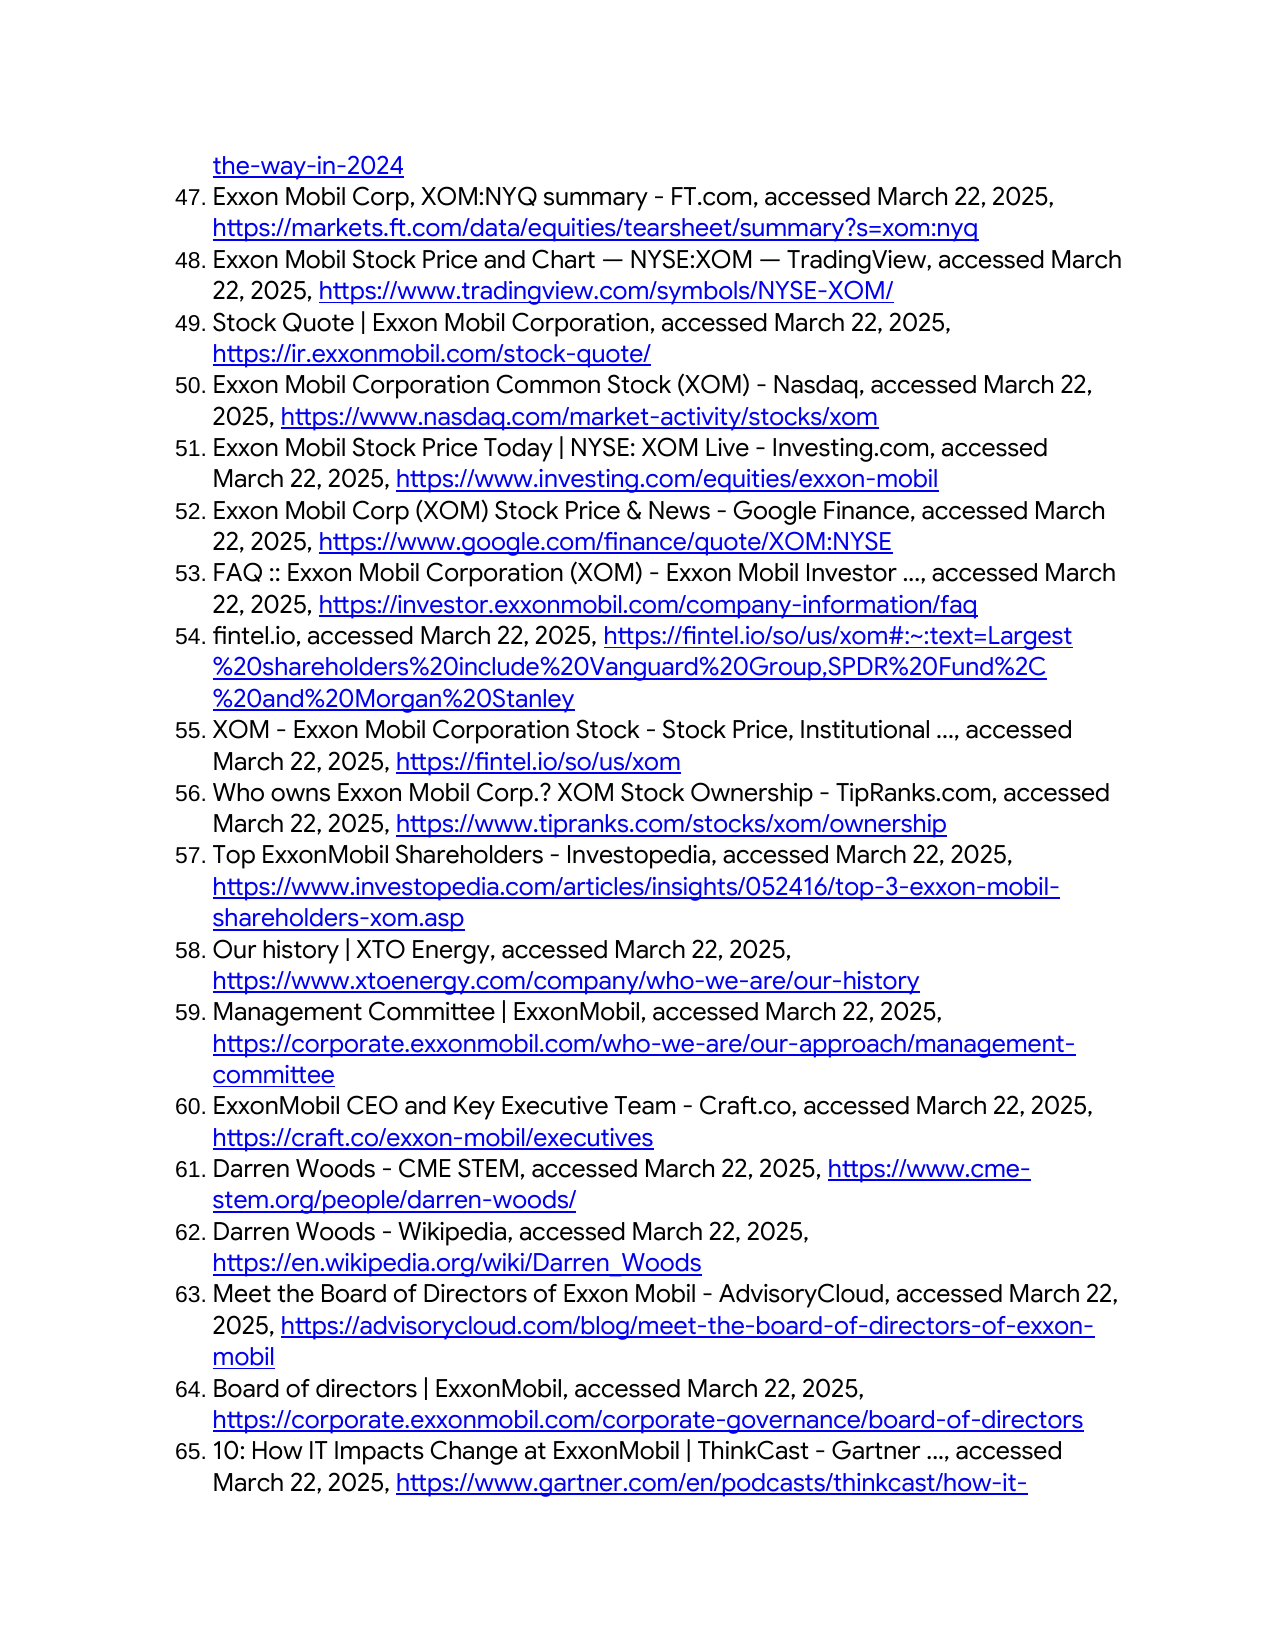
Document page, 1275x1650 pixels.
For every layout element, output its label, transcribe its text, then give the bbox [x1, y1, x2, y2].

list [175, 150, 1125, 181]
list fintel.io, accessed March 22, 2025, https://fintel.io/so/us/xom#:~:text=Largest%20shareholders%20include%20Vanguard%20Group,SPDR%20Fund%2C%20and%20Morgan%20Stanley [175, 620, 1125, 714]
list Darren Woods - Wikipedia, accessed March 22, 2025, https://en.wikipedia.org/wiki/Darren_Woods [175, 1216, 1125, 1279]
list FAQ :: Exxon Mobil Corporation (XOM) - Exxon Mobil Investor ..., accessed March 22, 2025, https://investor.exxonmobil.com/company-information/faq [175, 558, 1125, 620]
list Exxon Mobil Corporation Common Stock (XOM) - Nasdaq, accessed March 22, 2025, https://www.nasdaq.com/market-activity/stocks/xom [175, 369, 1125, 432]
list Top ExxonMobil Shareholders - Investopedia, accessed March 22, 2025, https://www.investopedia.com/articles/insights/052416/top-3-exxon-mobil-shareholders-xom.asp [175, 840, 1125, 934]
list Stock Quote | Exxon Mobil Corporation, accessed March 22, 2025, https://ir.exxonmobil.com/stock-quote/ [175, 307, 1125, 369]
list Exxon Mobil Corp, XOM:NYQ summary - FT.com, accessed March 22, 2025, https://markets.ft.com/data/equities/tearsheet/summary?s=xom:nyq [175, 181, 1125, 244]
list ​Management Committee | ExxonMobil, accessed March 22, 2025, https://corporate.exxonmobil.com/who-we-are/our-approach/management-committee [175, 997, 1125, 1091]
list Our history | XTO Energy, accessed March 22, 2025, https://www.xtoenergy.com/company/who-we-are/our-history [175, 934, 1125, 997]
list Who owns Exxon Mobil Corp.? XOM Stock Ownership - TipRanks.com, accessed March 22, 2025, https://www.tipranks.com/stocks/xom/ownership [175, 777, 1125, 840]
list Exxon Mobil Corp (XOM) Stock Price & News - Google Finance, accessed March 22, 2025, https://www.google.com/finance/quote/XOM:NYSE [175, 495, 1125, 558]
list Board of directors | ExxonMobil, accessed March 22, 2025, https://corporate.exxonmobil.com/corporate-governance/board-of-directors [175, 1373, 1125, 1436]
list Exxon Mobil Stock Price Today | NYSE: XOM Live - Investing.com, accessed March 22, 2025, https://www.investing.com/equities/exxon-mobil [175, 432, 1125, 495]
list Meet the Board of Directors of Exxon Mobil - AdvisoryCloud, accessed March 22, 2025, https://advisorycloud.com/blog/meet-the-board-of-directors-of-exxon-mobil [175, 1279, 1125, 1373]
list ExxonMobil CEO and Key Executive Team - Craft.co, accessed March 22, 2025, https://craft.co/exxon-mobil/executives [175, 1091, 1125, 1153]
list XOM - Exxon Mobil Corporation Stock - Stock Price, Institutional ..., accessed March 22, 2025, https://fintel.io/so/us/xom [175, 714, 1125, 777]
list Exxon Mobil Stock Price and Chart — NYSE:XOM — TradingView, accessed March 22, 2025, https://www.tradingview.com/symbols/NYSE-XOM/ [175, 244, 1125, 307]
list Darren Woods - CME STEM, accessed March 22, 2025, https://www.cme-stem.org/people/darren-woods/ [175, 1153, 1125, 1216]
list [175, 1436, 1125, 1498]
